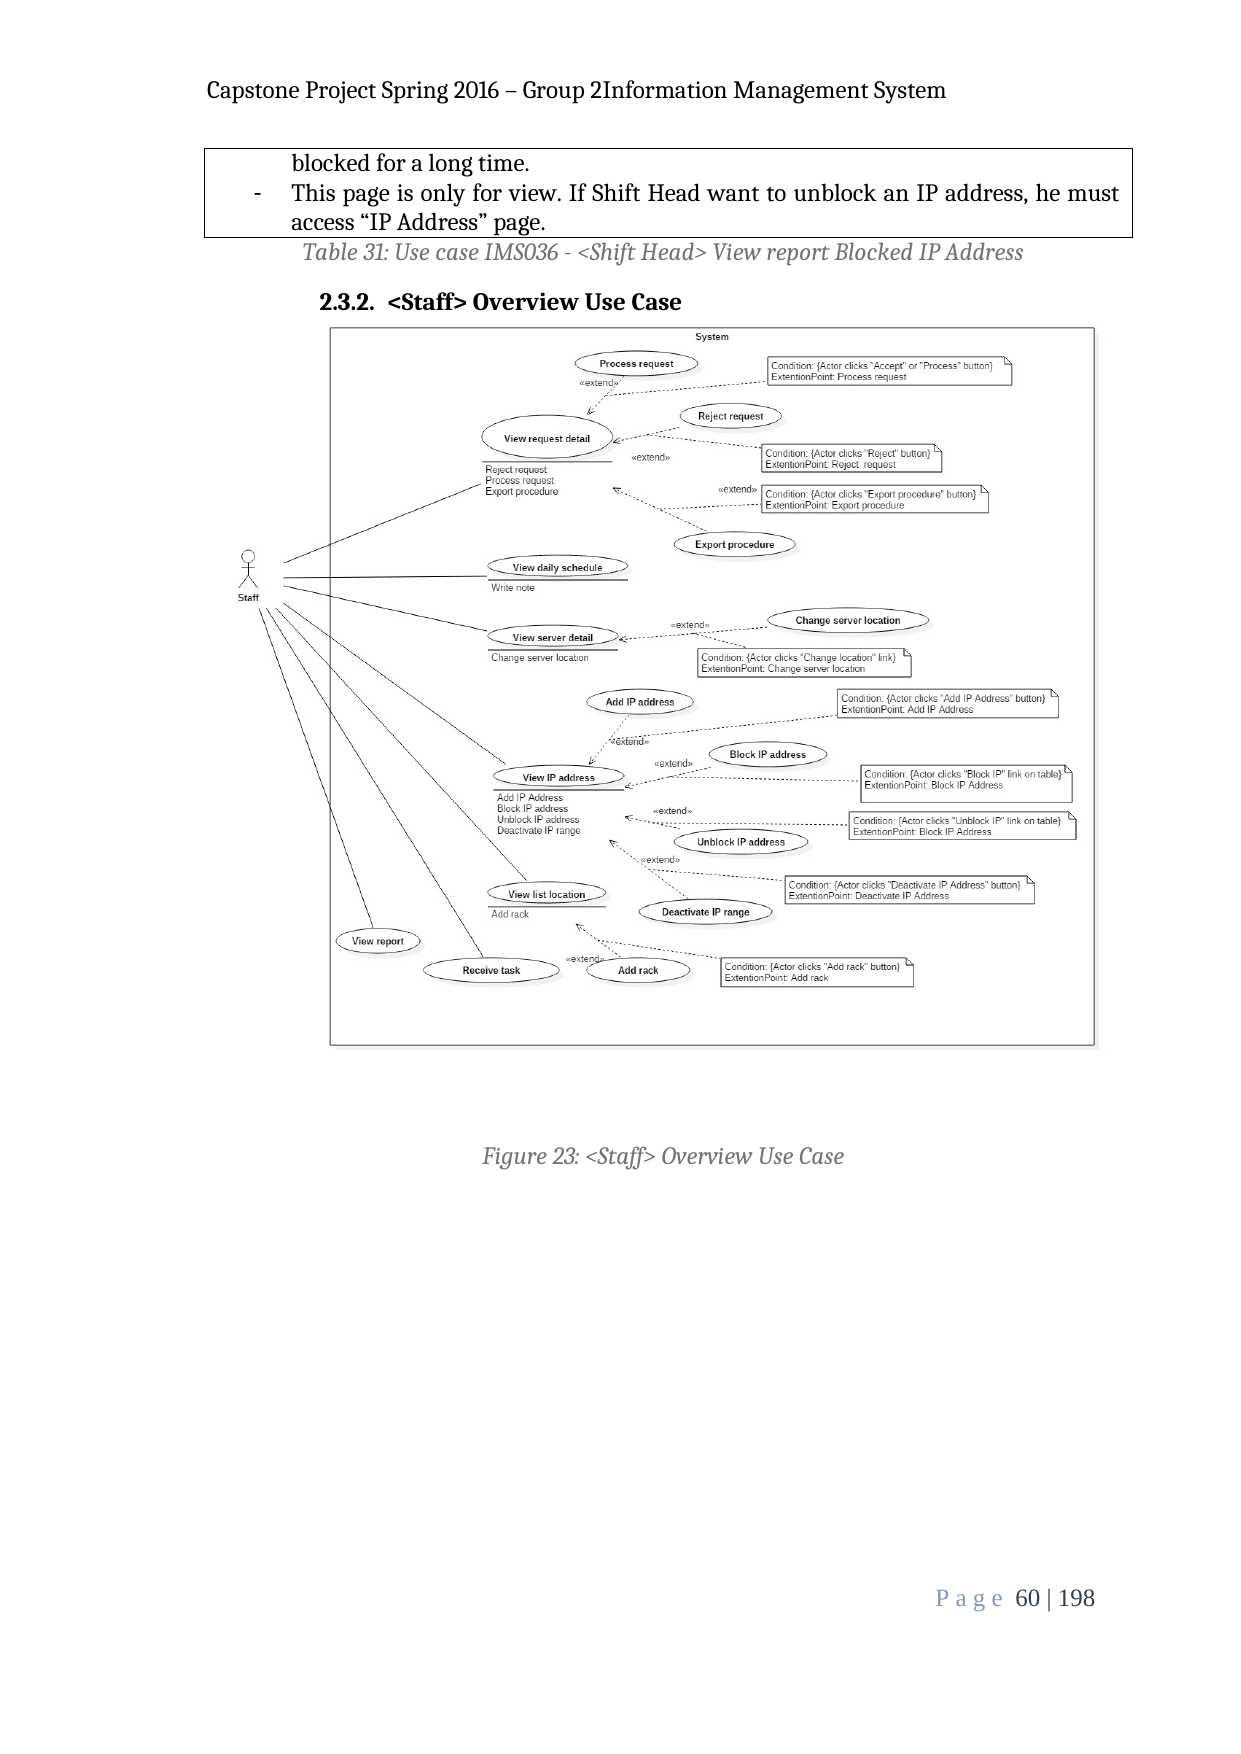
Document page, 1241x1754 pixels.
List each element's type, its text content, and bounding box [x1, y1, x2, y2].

subtitle <Staff> Overview Use Case [319, 287, 1122, 316]
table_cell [205, 149, 1132, 237]
picture [206, 320, 1123, 1074]
